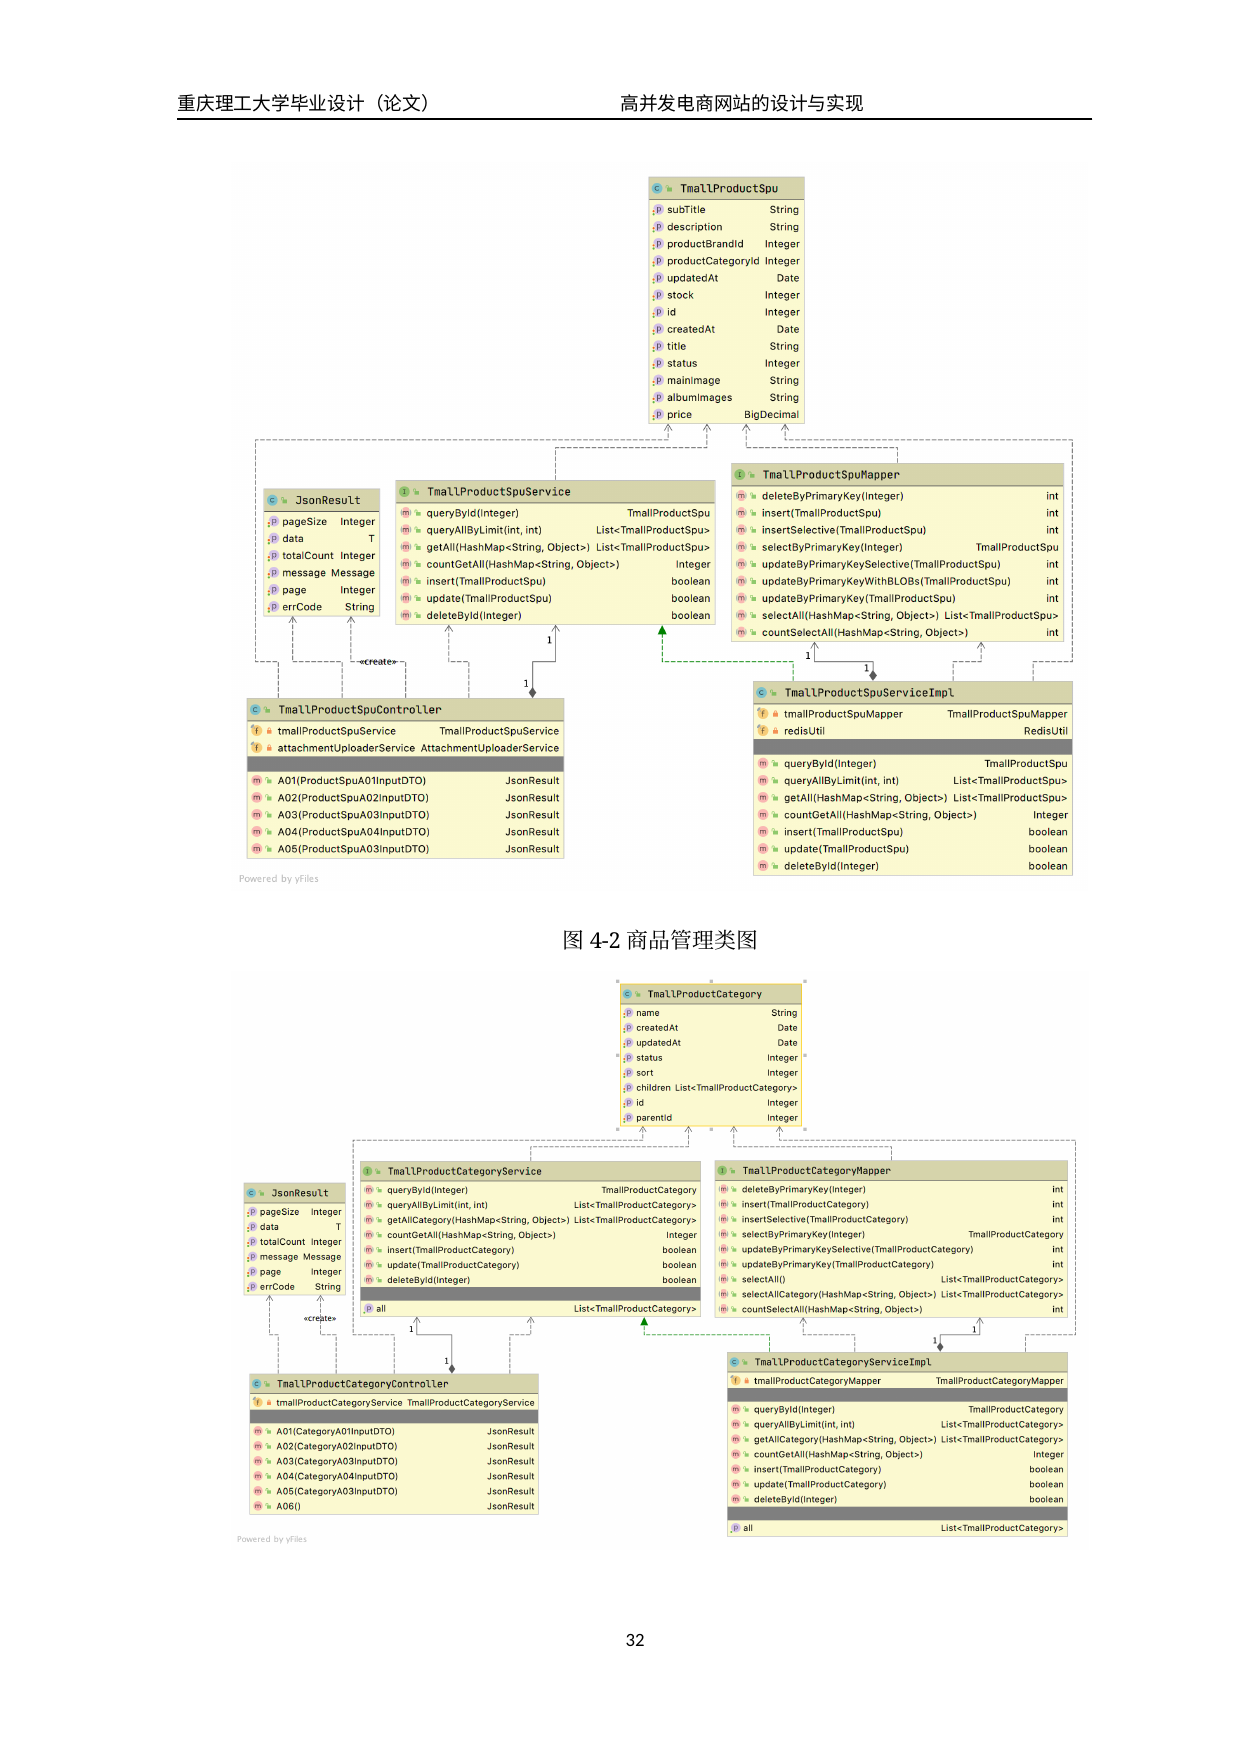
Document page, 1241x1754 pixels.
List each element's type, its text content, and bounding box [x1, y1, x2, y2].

text 图 4-2 商品管理类图 [177, 923, 1092, 955]
picture [231, 162, 1089, 891]
picture [230, 971, 1089, 1550]
